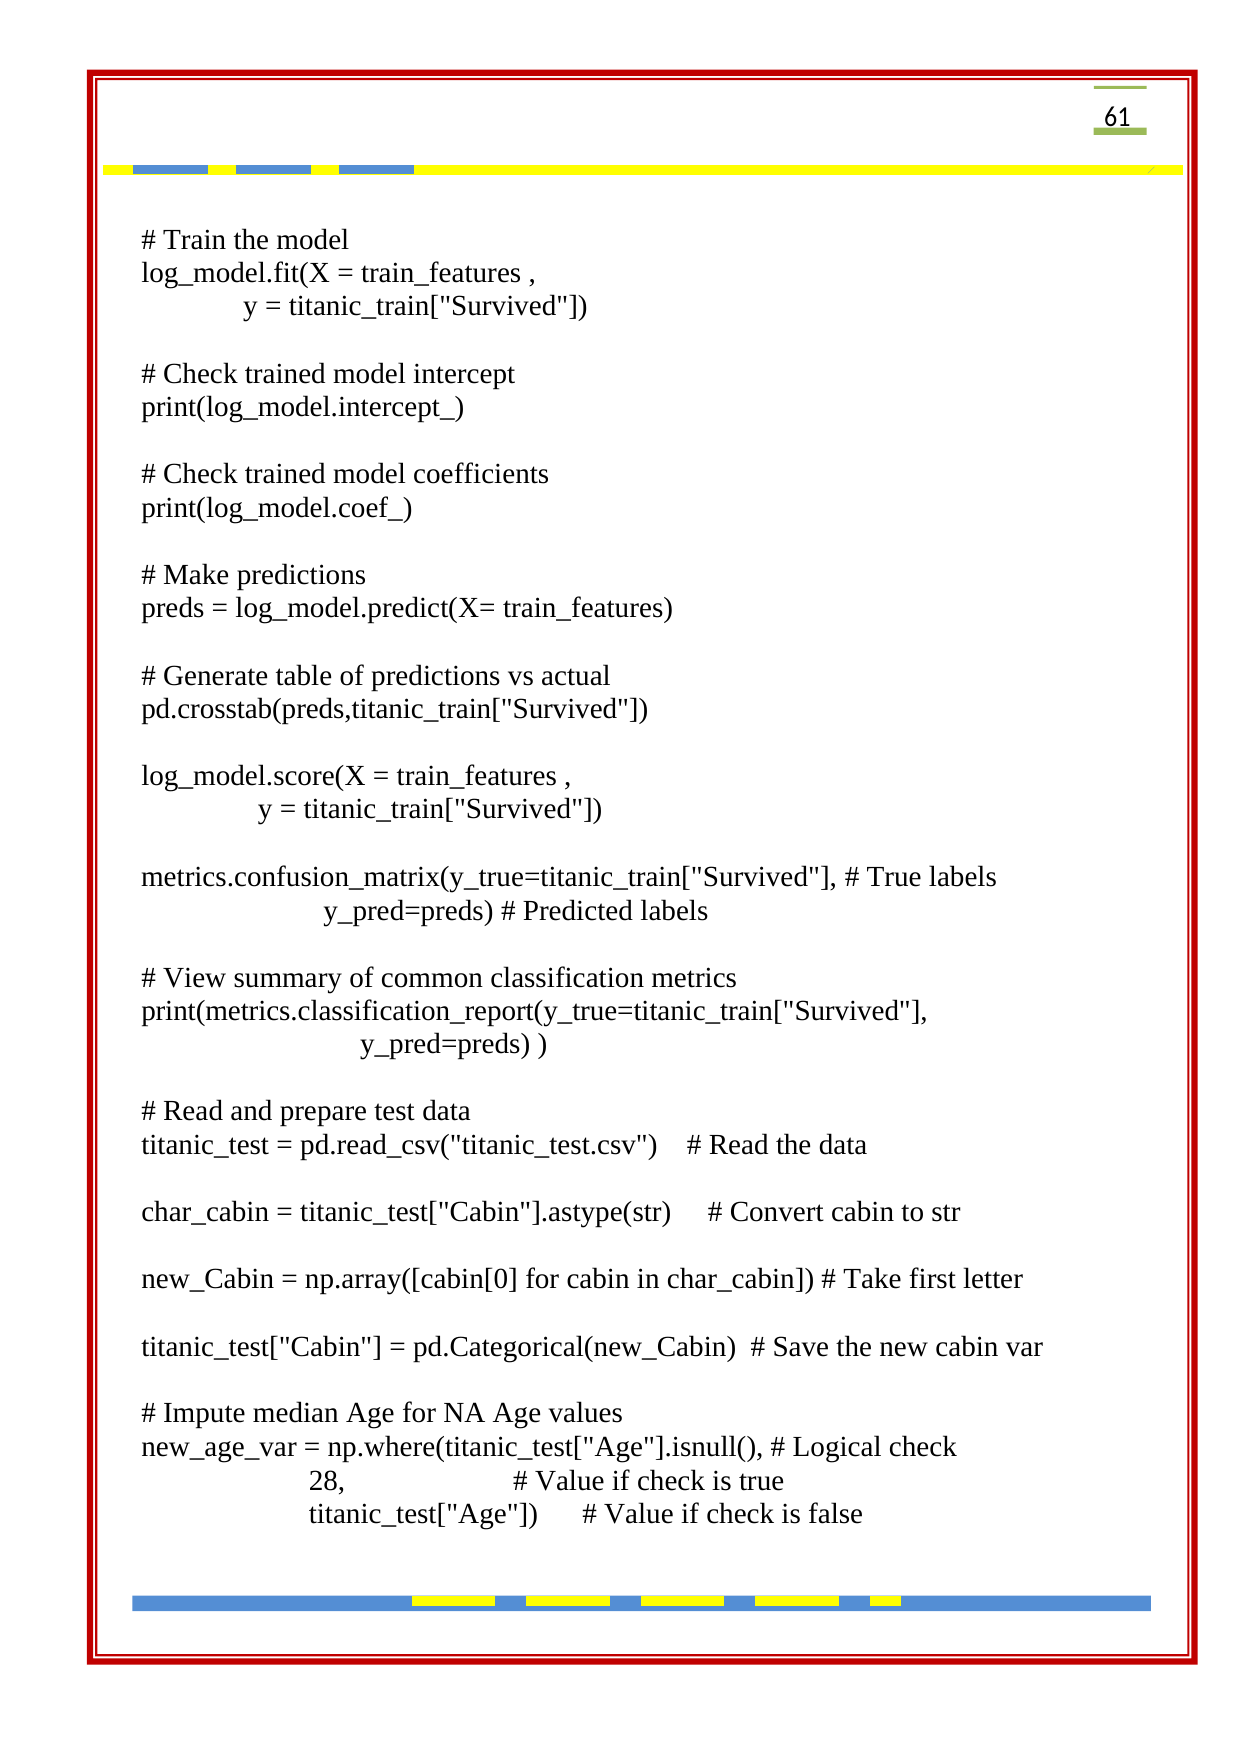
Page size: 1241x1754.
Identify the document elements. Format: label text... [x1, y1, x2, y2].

text # Read and prepare test data [141, 1094, 1194, 1127]
text preds = log_model.predict(X= train_features) [141, 591, 1194, 624]
text # View summary of common classification metrics print(metrics.classification_report(y_true=titanic_train["Survived"], [141, 960, 932, 1027]
text # Check trained model coefficients print(log_model.coef_) [141, 457, 551, 524]
text # Make predictions [141, 557, 1194, 591]
text titanic_test = pd.read_csv("titanic_test.csv") # Read the data char_cabin = titanic_test["Cabin"].astype(str) # Convert cabin to str [141, 1127, 961, 1228]
text y = titanic_train["Survived"]) [258, 792, 1194, 826]
text new_Cabin = np.array([cabin[0] for cabin in char_cabin]) # Take first letter titanic_test["Cabin"] = pd.Categorical(new_Cabin) # Save the new cabin var [141, 1262, 1194, 1362]
text # Impute median Age for NA Age values [141, 1396, 1194, 1429]
text # Train the model log_model.fit(X = train_features , [141, 222, 536, 289]
text y_pred=preds) ) [360, 1027, 1194, 1060]
text 61 [211, 98, 1194, 159]
text metrics.confusion_matrix(y_true=titanic_train["Survived"], # True labels y_pred=preds) # Predicted labels [141, 859, 1163, 926]
text # Check trained model intercept print(log_model.intercept_) [141, 356, 517, 423]
text log_model.score(X = train_features , [141, 759, 1194, 792]
text # Generate table of predictions vs actual pd.crosstab(preds,titanic_train["Survived"]) [141, 658, 941, 725]
text y = titanic_train["Survived"]) [243, 289, 1194, 322]
text new_age_var = np.where(titanic_test["Age"].isnull(), # Logical check 28, # Value if check is true titanic_test["Age"]) # Value if check is false [141, 1429, 957, 1530]
